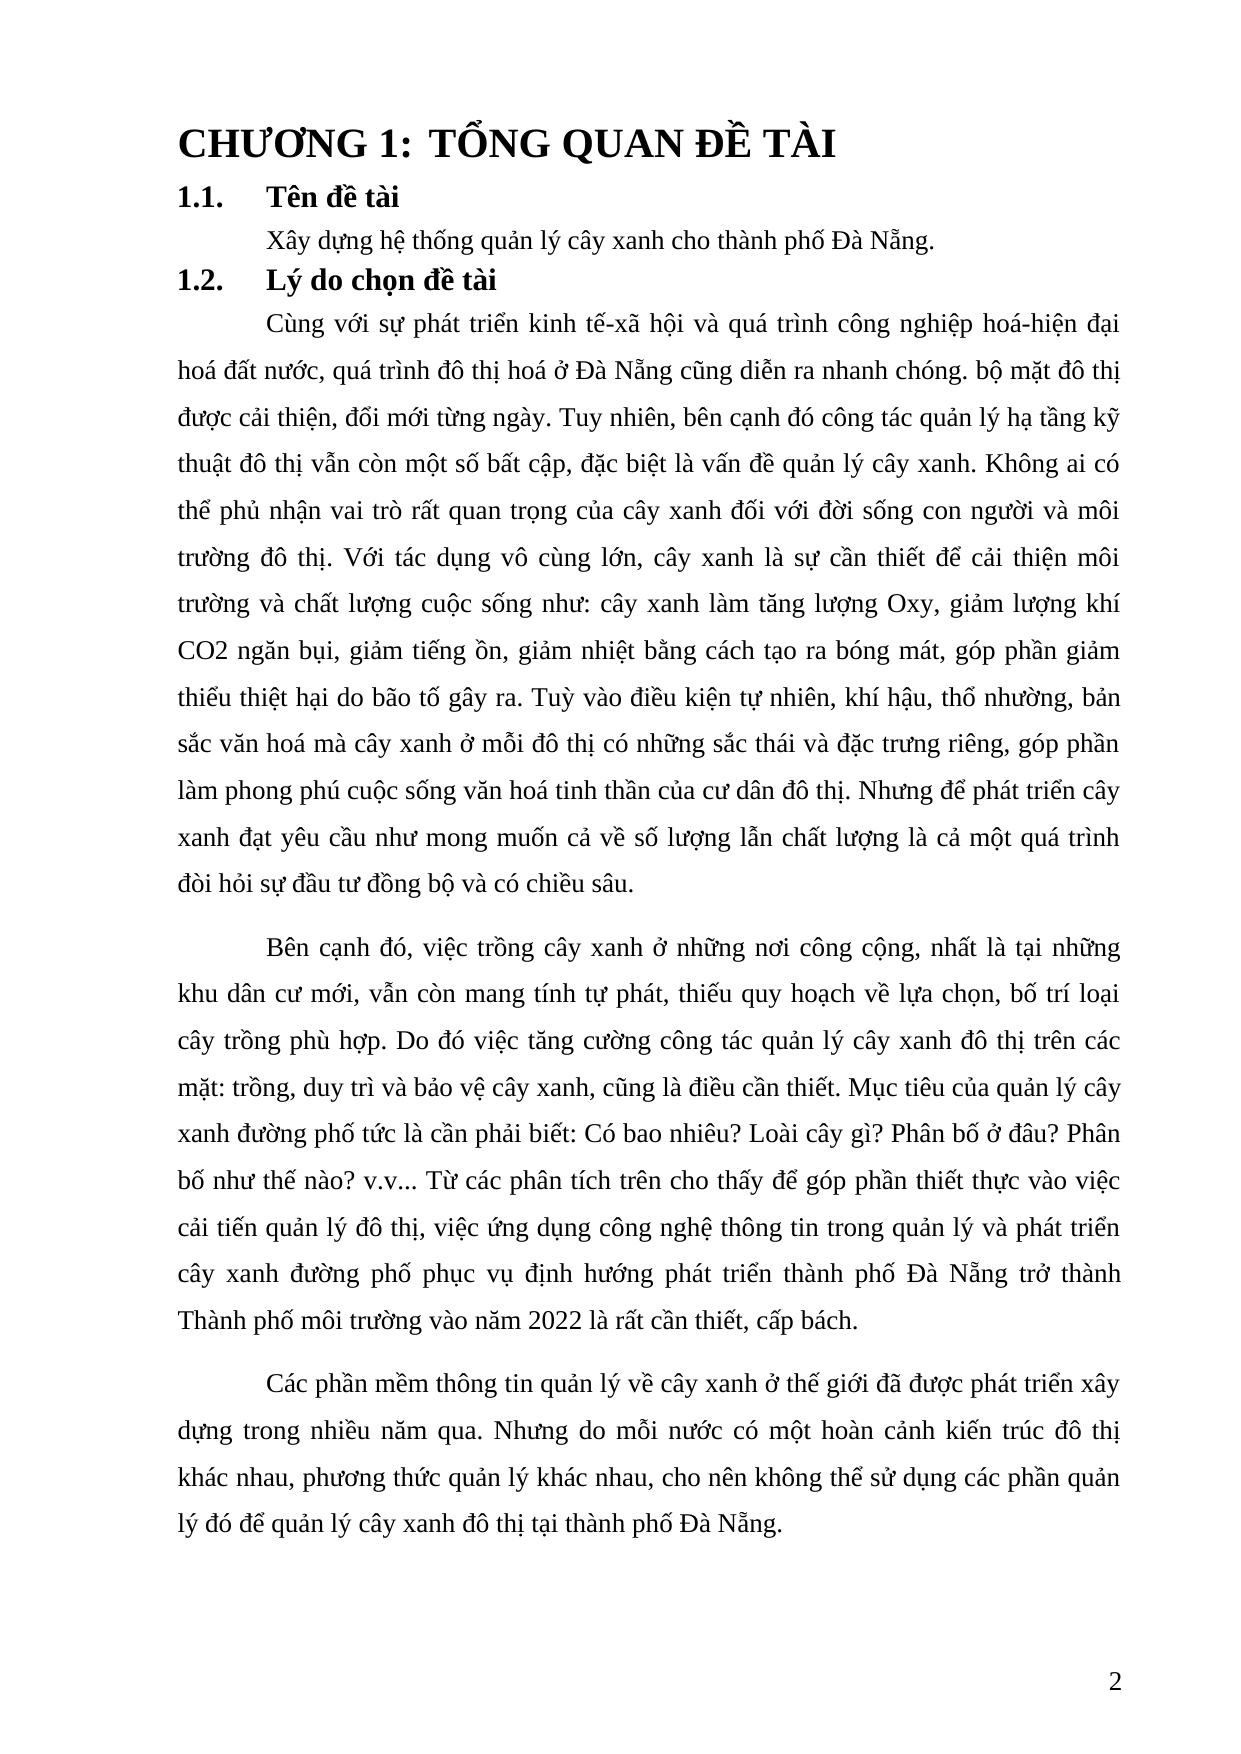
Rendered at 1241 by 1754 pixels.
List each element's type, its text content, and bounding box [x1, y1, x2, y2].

text Cùng với sự phát triển kinh tế-xã hội và quá trình công nghiệp hoá-hiện đại hoá đất nước, quá trình đô thị hoá ở Đà Nẵng cũng diễn ra nhanh chóng. bộ mặt đô thị được cải thiện, đổi mới từng ngày. Tuy nhiên, bên cạnh đó công tác quản lý hạ tầng kỹ thuật đô thị vẫn còn một số bất cập, đặc biệt là vấn đề quản lý cây xanh. Không ai có thể phủ nhận vai trò rất quan trọng của cây xanh đối với đời sống con người và môi trường đô thị. Với tác dụng vô cùng lớn, cây xanh là sự cần thiết để cải thiện môi trường và chất lượng cuộc sống như: cây xanh làm tăng lượng Oxy, giảm lượng khí CO2 ngăn bụi, giảm tiếng ồn, giảm nhiệt bằng cách tạo ra bóng mát, góp phần giảm thiểu thiệt hại do bão tố gây ra. Tuỳ vào điều kiện tự nhiên, khí hậu, thổ nhường, bản sắc văn hoá mà cây xanh ở mỗi đô thị có những sắc thái và đặc trưng riêng, góp phần làm phong phú cuộc sống văn hoá tinh thần của cư dân đô thị. Nhưng để phát triển cây xanh đạt yêu cầu như mong muốn cả về số lượng lẫn chất lượng là cả một quá trình đòi hỏi sự đầu tư đồng bộ và có chiều sâu. [177, 307, 1122, 898]
text Các phần mềm thông tin quản lý về cây xanh ở thế giới đã được phát triển xây dựng trong nhiều năm qua. Nhưng do mỗi nước có một hoàn cảnh kiến trúc đô thị khác nhau, phương thức quản lý khác nhau, cho nên không thể sử dụng các phần quản lý đó để quản lý cây xanh đô thị tại thành phố Đà Nẵng. [177, 1367, 1122, 1538]
text Xây dựng hệ thống quản lý cây xanh cho thành phố Đà Nẵng. [177, 224, 1122, 255]
text Tên đề tài [177, 178, 1122, 214]
text Bên cạnh đó, việc trồng cây xanh ở những nơi công cộng, nhất là tại những khu dân cư mới, vẫn còn mang tính tự phát, thiếu quy hoạch về lựa chọn, bố trí loại cây trồng phù hợp. Do đó việc tăng cường công tác quản lý cây xanh đô thị trên các mặt: trồng, duy trì và bảo vệ cây xanh, cũng là điều cần thiết. Mục tiêu của quản lý cây xanh đường phố tức là cần phải biết: Có bao nhiêu? Loài cây gì? Phân bố ở đâu? Phân bố như thế nào? v.v... Từ các phân tích trên cho thấy để góp phần thiết thực vào việc cải tiến quản lý đô thị, việc ứng dụng công nghệ thông tin trong quản lý và phát triển cây xanh đường phố phục vụ định hướng phát triển thành phố Đà Nẵng trở thành Thành phố môi trường vào năm 2022 là rất cần thiết, cấp bách. [177, 931, 1122, 1335]
text Lý do chọn đề tài [177, 262, 1122, 298]
subtitle TỔNG QUAN ĐỀ TÀI [177, 118, 1122, 166]
